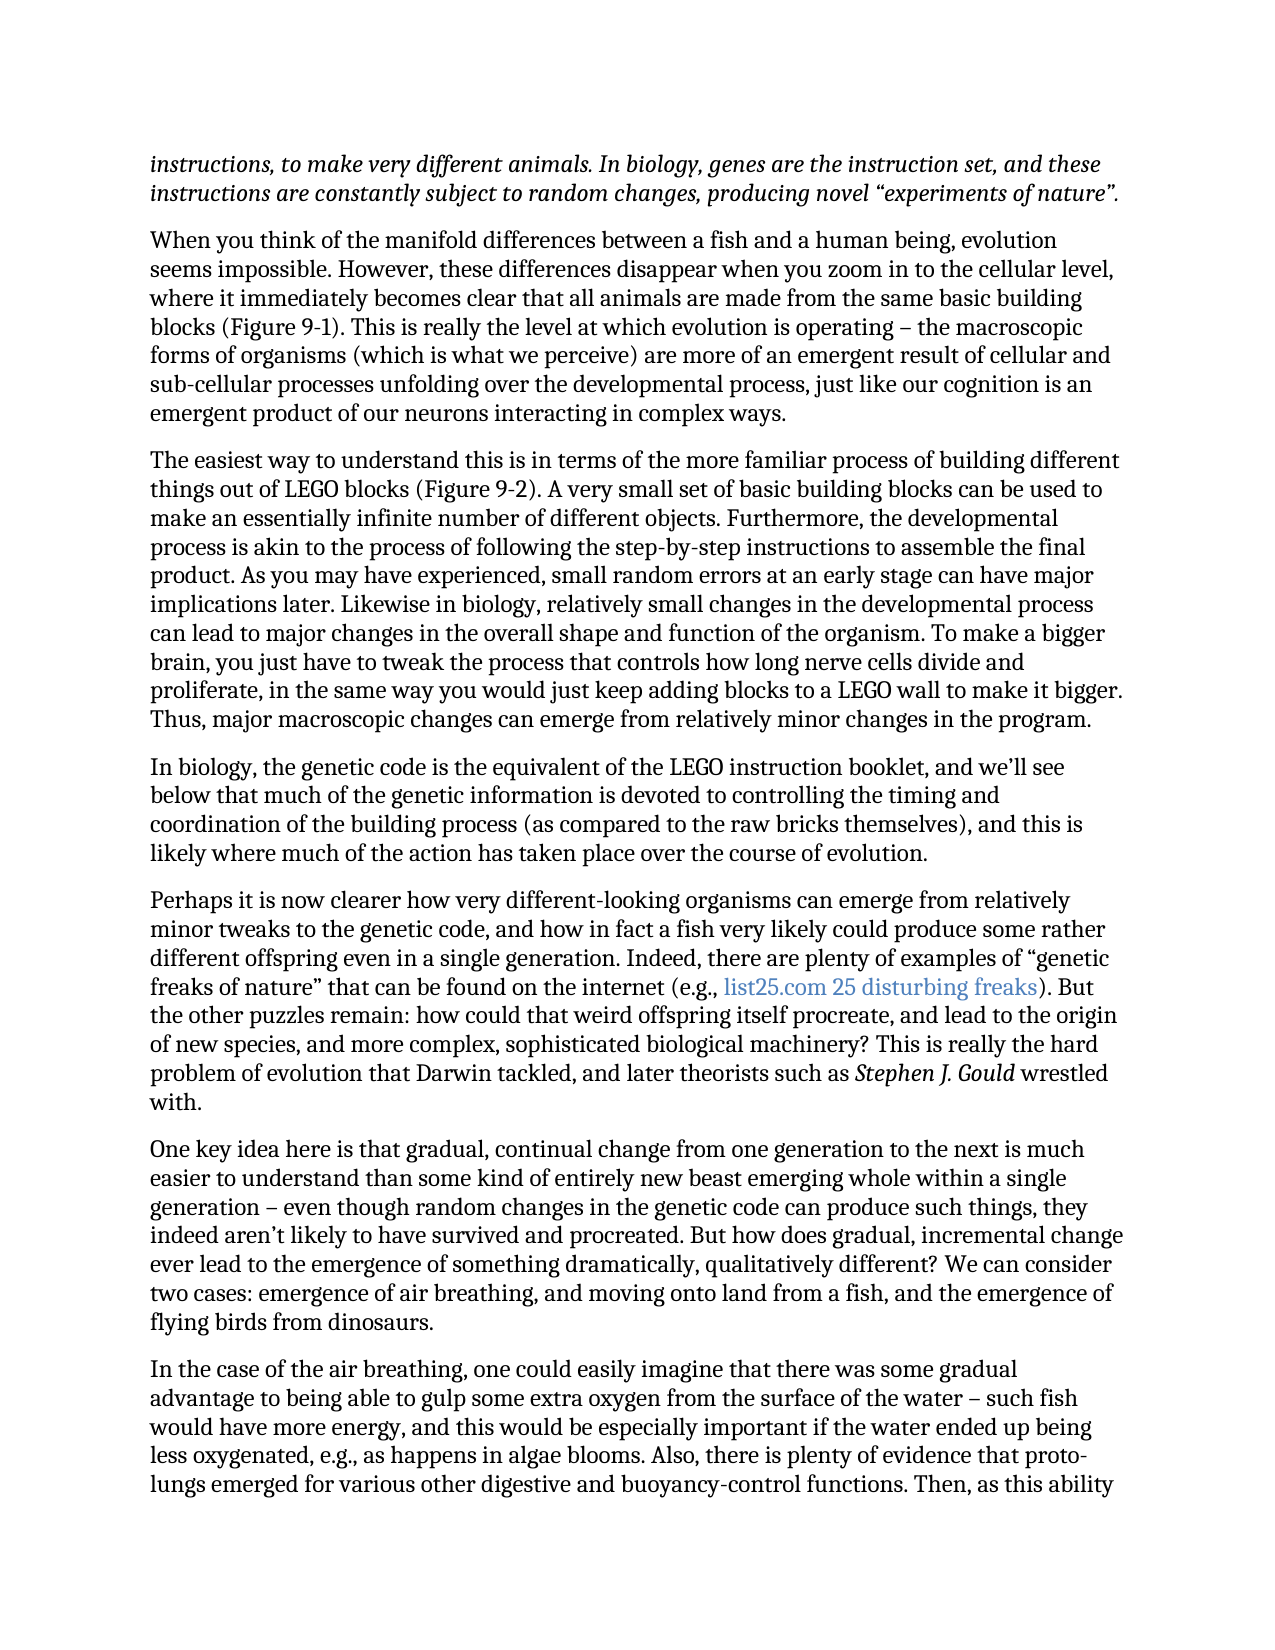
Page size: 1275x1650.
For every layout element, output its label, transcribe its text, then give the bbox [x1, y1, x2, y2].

text One key idea here is that gradual, continual change from one generation to the next is much easier to understand than some kind of entirely new beast emerging whole within a single generation – even though random changes in the genetic code can produce such things, they indeed aren’t likely to have survived and procreated. But how does gradual, incremental change ever lead to the emergence of something dramatically, qualitatively different? We can consider two cases: emergence of air breathing, and moving onto land from a fish, and the emergence of flying birds from dinosaurs. [150, 1135, 1125, 1336]
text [150, 150, 1125, 207]
text The easiest way to understand this is in terms of the more familiar process of building different things out of LEGO blocks (Figure 9-2). A very small set of basic building blocks can be used to make an essentially infinite number of different objects. Furthermore, the developmental process is akin to the process of following the step-by-step instructions to assemble the final product. As you may have experienced, small random errors at an early stage can have major implications later. Likewise in biology, relatively small changes in the developmental process can lead to major changes in the overall shape and function of the organism. To make a bigger brain, you just have to tweak the process that controls how long nerve cells divide and proliferate, in the same way you would just keep adding blocks to a LEGO wall to make it bigger. Thus, major macroscopic changes can emerge from relatively minor changes in the program. [150, 446, 1125, 734]
text When you think of the manifold differences between a fish and a human being, evolution seems impossible. However, these differences disappear when you zoom in to the cellular level, where it immediately becomes clear that all animals are made from the same basic building blocks (Figure 9-1). This is really the level at which evolution is operating – the macroscopic forms of organisms (which is what we perceive) are more of an emergent result of cellular and sub-cellular processes unfolding over the developmental process, just like our cognition is an emergent product of our neurons interacting in complex ways. [150, 226, 1125, 427]
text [150, 1355, 1125, 1499]
text In biology, the genetic code is the equivalent of the LEGO instruction booklet, and we’ll see below that much of the genetic information is devoted to controlling the timing and coordination of the building process (as compared to the raw bricks themselves), and this is likely where much of the action has taken place over the course of evolution. [150, 752, 1125, 867]
text Perhaps it is now clearer how very different-looking organisms can emerge from relatively minor tweaks to the genetic code, and how in fact a fish very likely could produce some rather different offspring even in a single generation. Indeed, there are plenty of examples of “genetic freaks of nature” that can be found on the internet (e.g., list25.com 25 disturbing freaks). But the other puzzles remain: how could that weird offspring itself procreate, and lead to the origin of new species, and more complex, sophisticated biological machinery? This is really the hard problem of evolution that Darwin tackled, and later theorists such as Stephen J. Gould wrestled with. [150, 886, 1125, 1116]
